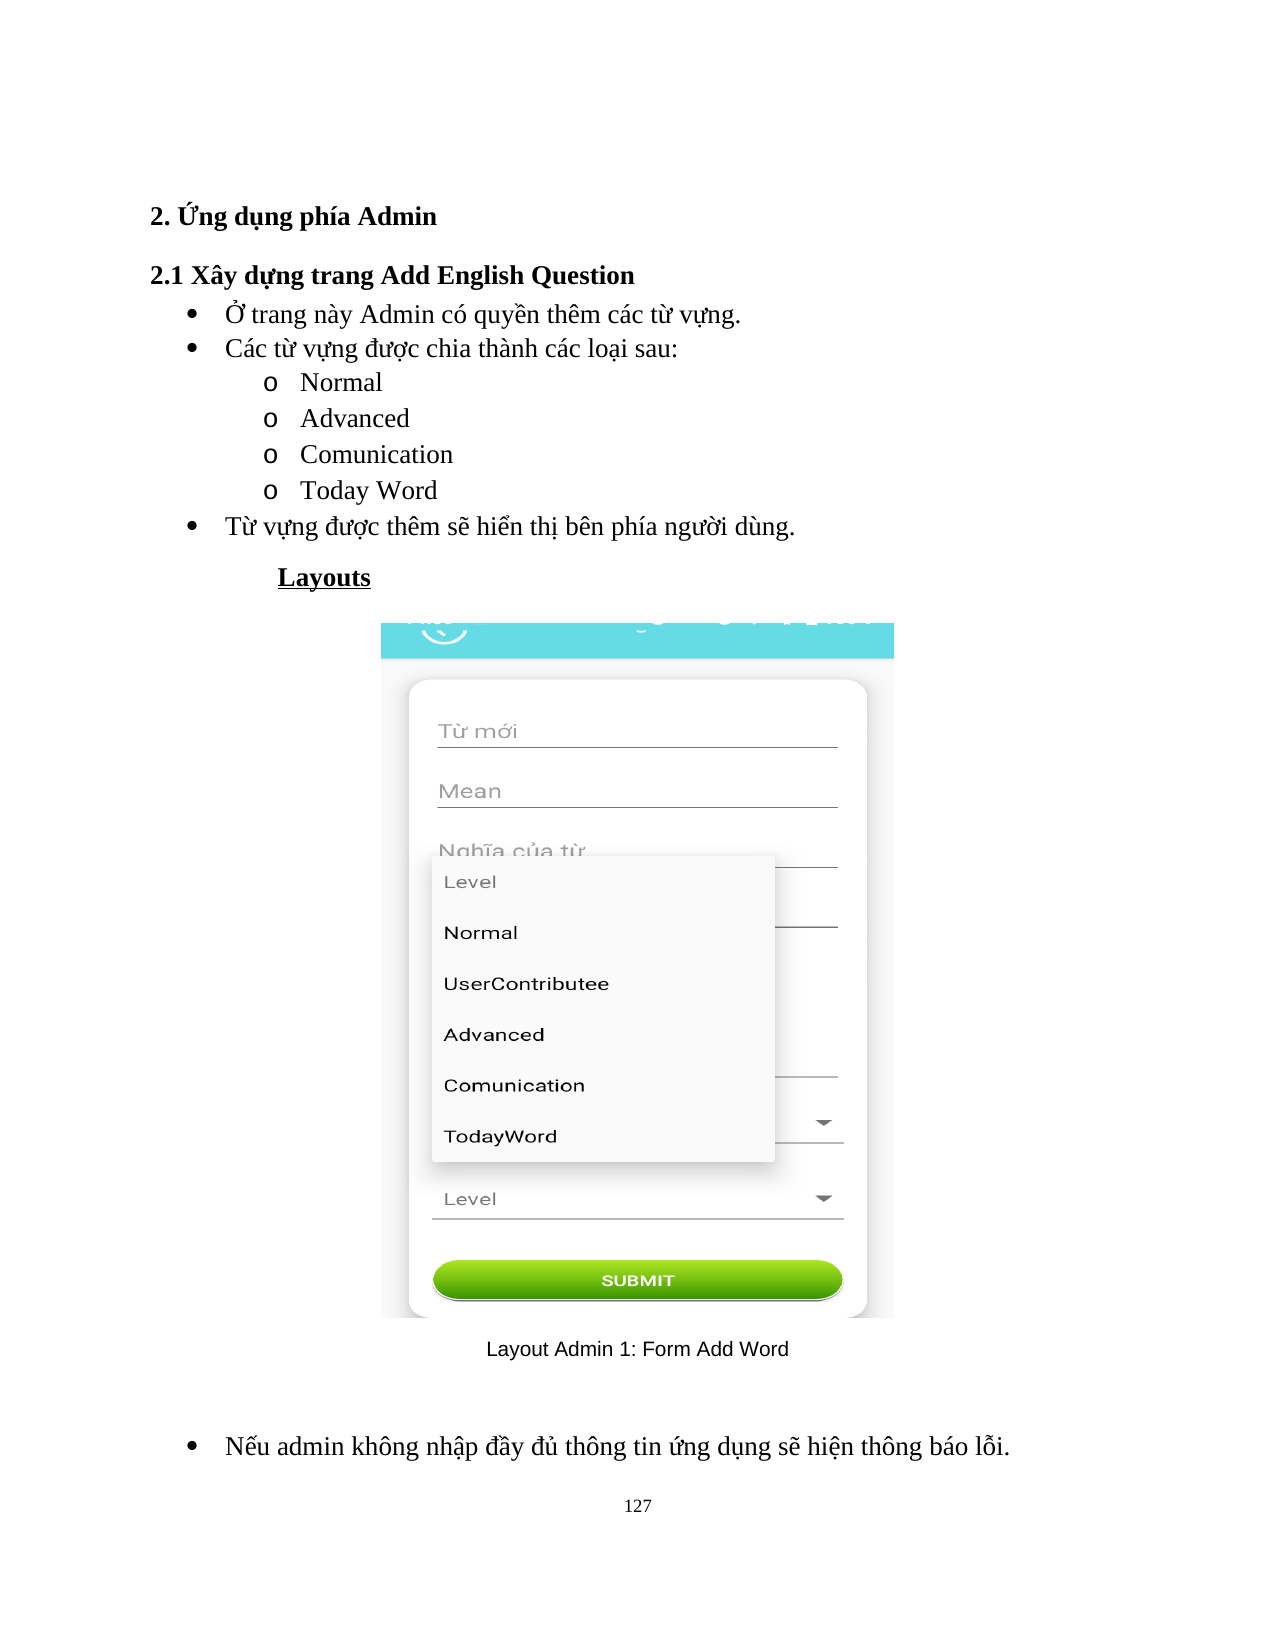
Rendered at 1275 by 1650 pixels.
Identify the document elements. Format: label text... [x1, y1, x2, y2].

text Layout Admin 1: Form Add Word [150, 1337, 1125, 1361]
picture [381, 623, 895, 1318]
list Comunication [262, 438, 1125, 472]
list Nếu admin không nhập đầy đủ thông tin ứng dụng sẽ hiện thông báo lỗi. [187, 1430, 1125, 1461]
subtitle 2.1 Xây dựng trang Add English Question [150, 259, 1125, 290]
text Layouts [277, 561, 1125, 592]
list Normal [262, 366, 1125, 399]
list Từ vựng được thêm sẽ hiển thị bên phía người dùng. [187, 510, 1125, 541]
list Các từ vựng được chia thành các loại sau: [187, 332, 1125, 363]
list Ở trang này Admin có quyền thêm các từ vựng. [187, 298, 1125, 330]
list Advanced [262, 402, 1125, 436]
subtitle 2. Ứng dụng phía Admin [150, 200, 1125, 231]
list Today Word [262, 474, 1125, 508]
